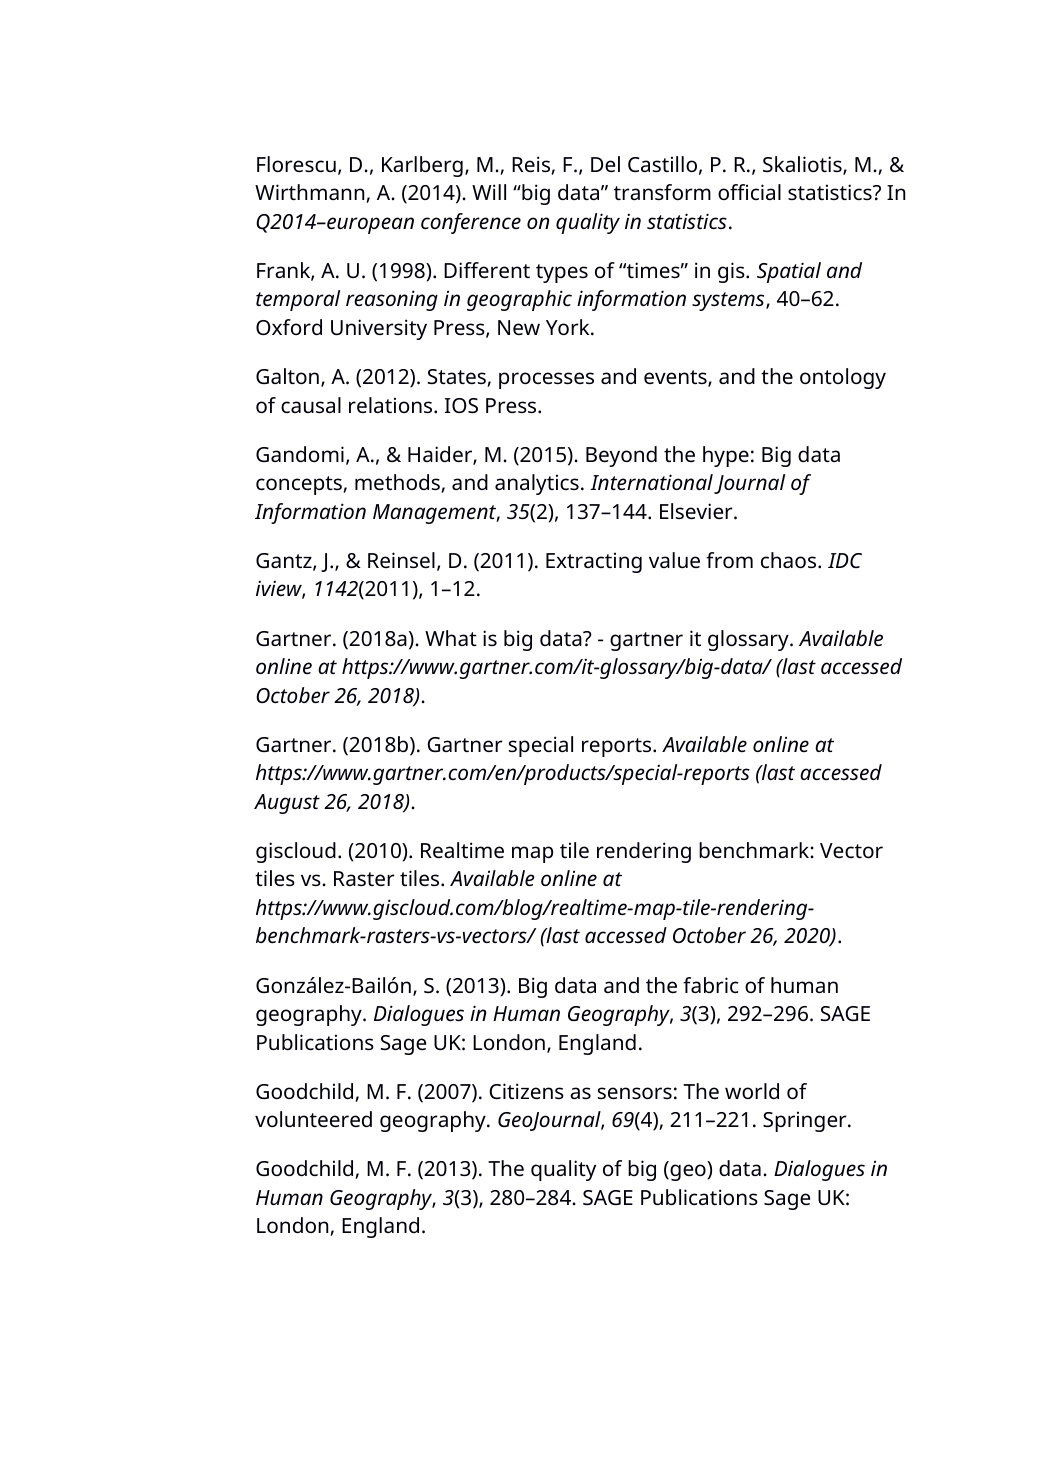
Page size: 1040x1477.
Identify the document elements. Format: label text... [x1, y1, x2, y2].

text González-Bailón, S. (2013). Big data and the fabric of human geography. Dialogues in Human Geography, 3(3), 292–296. SAGE Publications Sage UK: London, England. [255, 971, 910, 1056]
text Goodchild, M. F. (2007). Citizens as sensors: The world of volunteered geography. GeoJournal, 69(4), 211–221. Springer. [255, 1077, 910, 1134]
text Gartner. (2018a). What is big data? - gartner it glossary. Available online at https://www.gartner.com/it-glossary/big-data/ (last accessed October 26, 2018). [255, 624, 910, 709]
text Florescu, D., Karlberg, M., Reis, F., Del Castillo, P. R., Skaliotis, M., & Wirthmann, A. (2014). Will “big data” transform official statistics? In Q2014–european conference on quality in statistics. [255, 150, 910, 235]
text Galton, A. (2012). States, processes and events, and the ontology of causal relations. IOS Press. [255, 362, 910, 419]
text giscloud. (2010). Realtime map tile rendering benchmark: Vector tiles vs. Raster tiles. Available online at https://www.giscloud.com/blog/realtime-map-tile-rendering-benchmark-rasters-vs-vectors/ (last accessed October 26, 2020). [255, 836, 910, 950]
text Frank, A. U. (1998). Different types of “times” in gis. Spatial and temporal reasoning in geographic information systems, 40–62. Oxford University Press, New York. [255, 256, 910, 341]
text Gartner. (2018b). Gartner special reports. Available online at https://www.gartner.com/en/products/special-reports (last accessed August 26, 2018). [255, 730, 910, 815]
text Gandomi, A., & Haider, M. (2015). Beyond the hype: Big data concepts, methods, and analytics. International Journal of Information Management, 35(2), 137–144. Elsevier. [255, 440, 910, 525]
text Goodchild, M. F. (2013). The quality of big (geo) data. Dialogues in Human Geography, 3(3), 280–284. SAGE Publications Sage UK: London, England. [255, 1154, 910, 1240]
text Gantz, J., & Reinsel, D. (2011). Extracting value from chaos. IDC iview, 1142(2011), 1–12. [255, 546, 910, 603]
